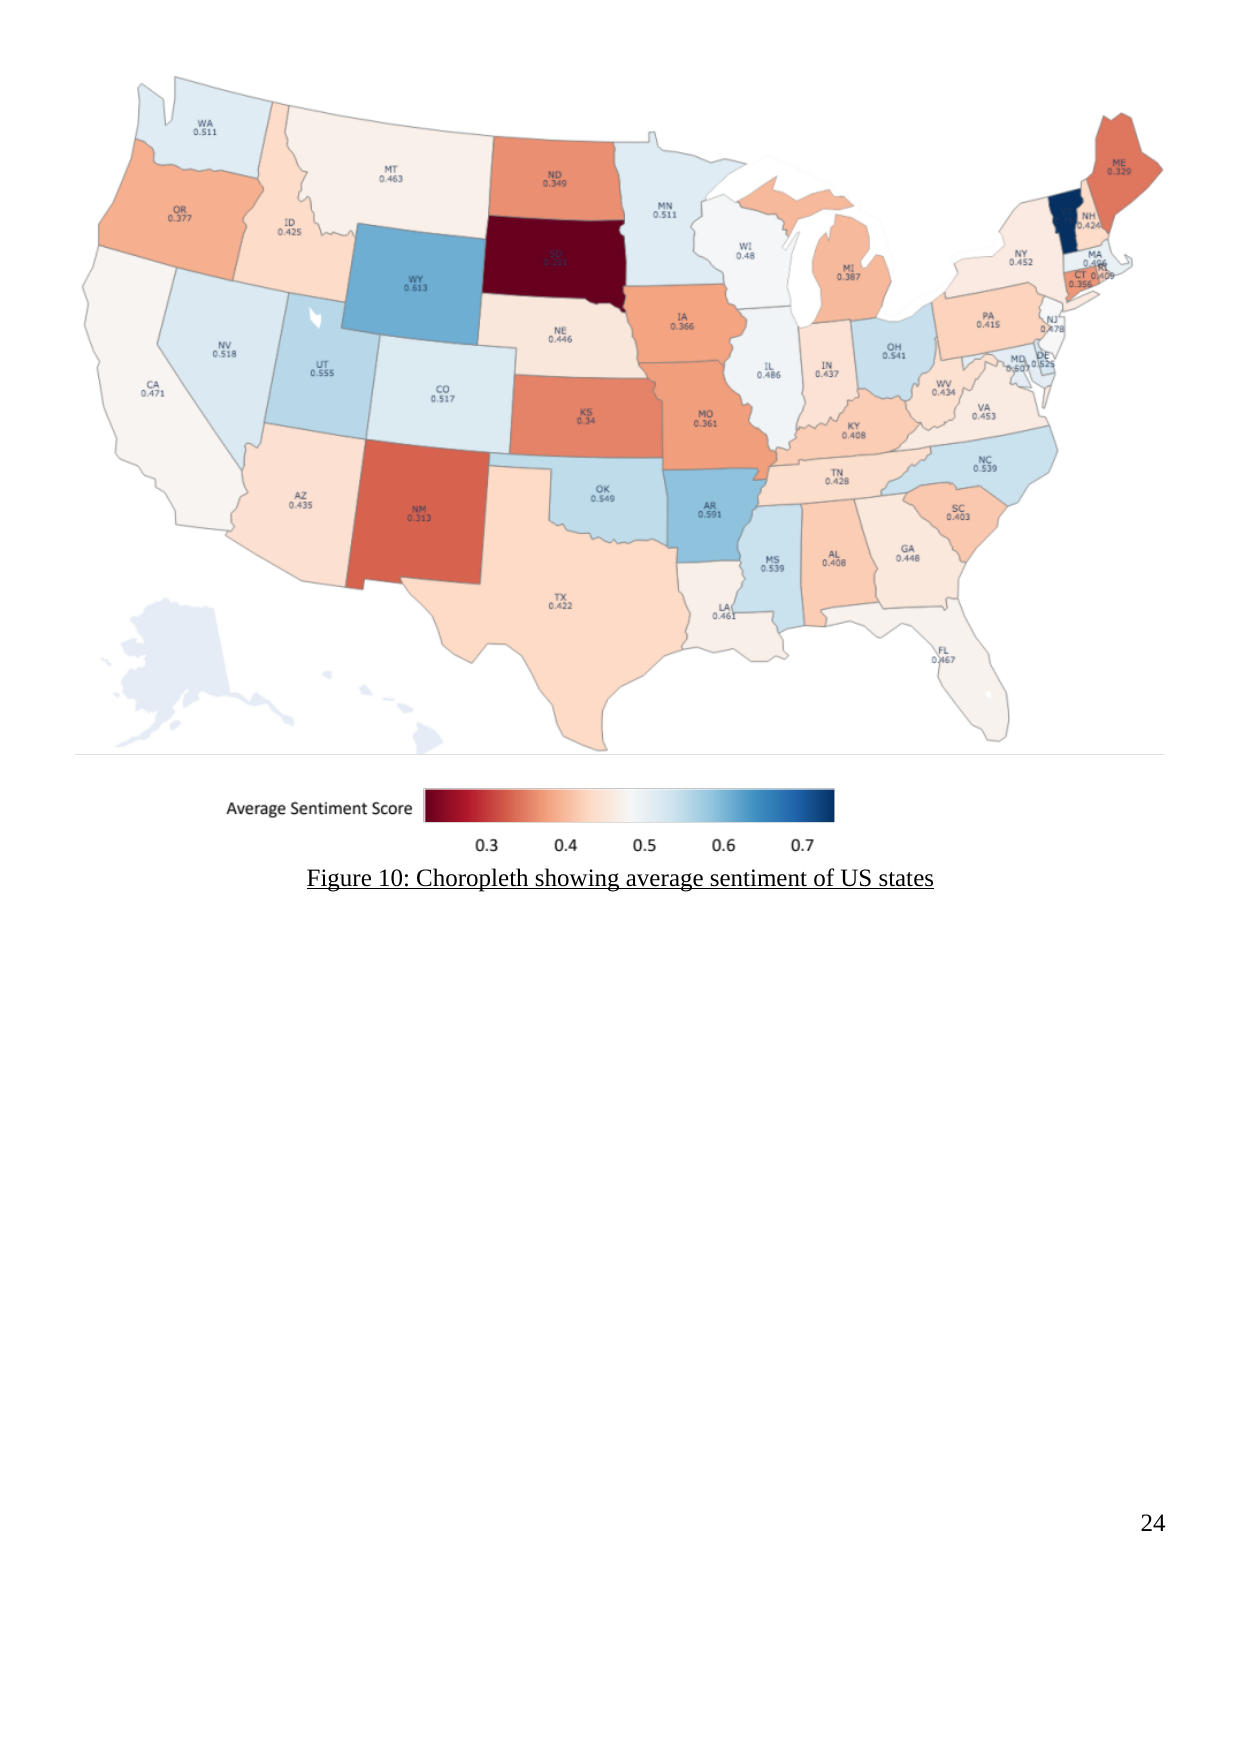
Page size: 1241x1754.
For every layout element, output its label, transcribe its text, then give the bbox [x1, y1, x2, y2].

text Figure 10: Choropleth showing average sentiment of US states [75, 863, 1165, 892]
